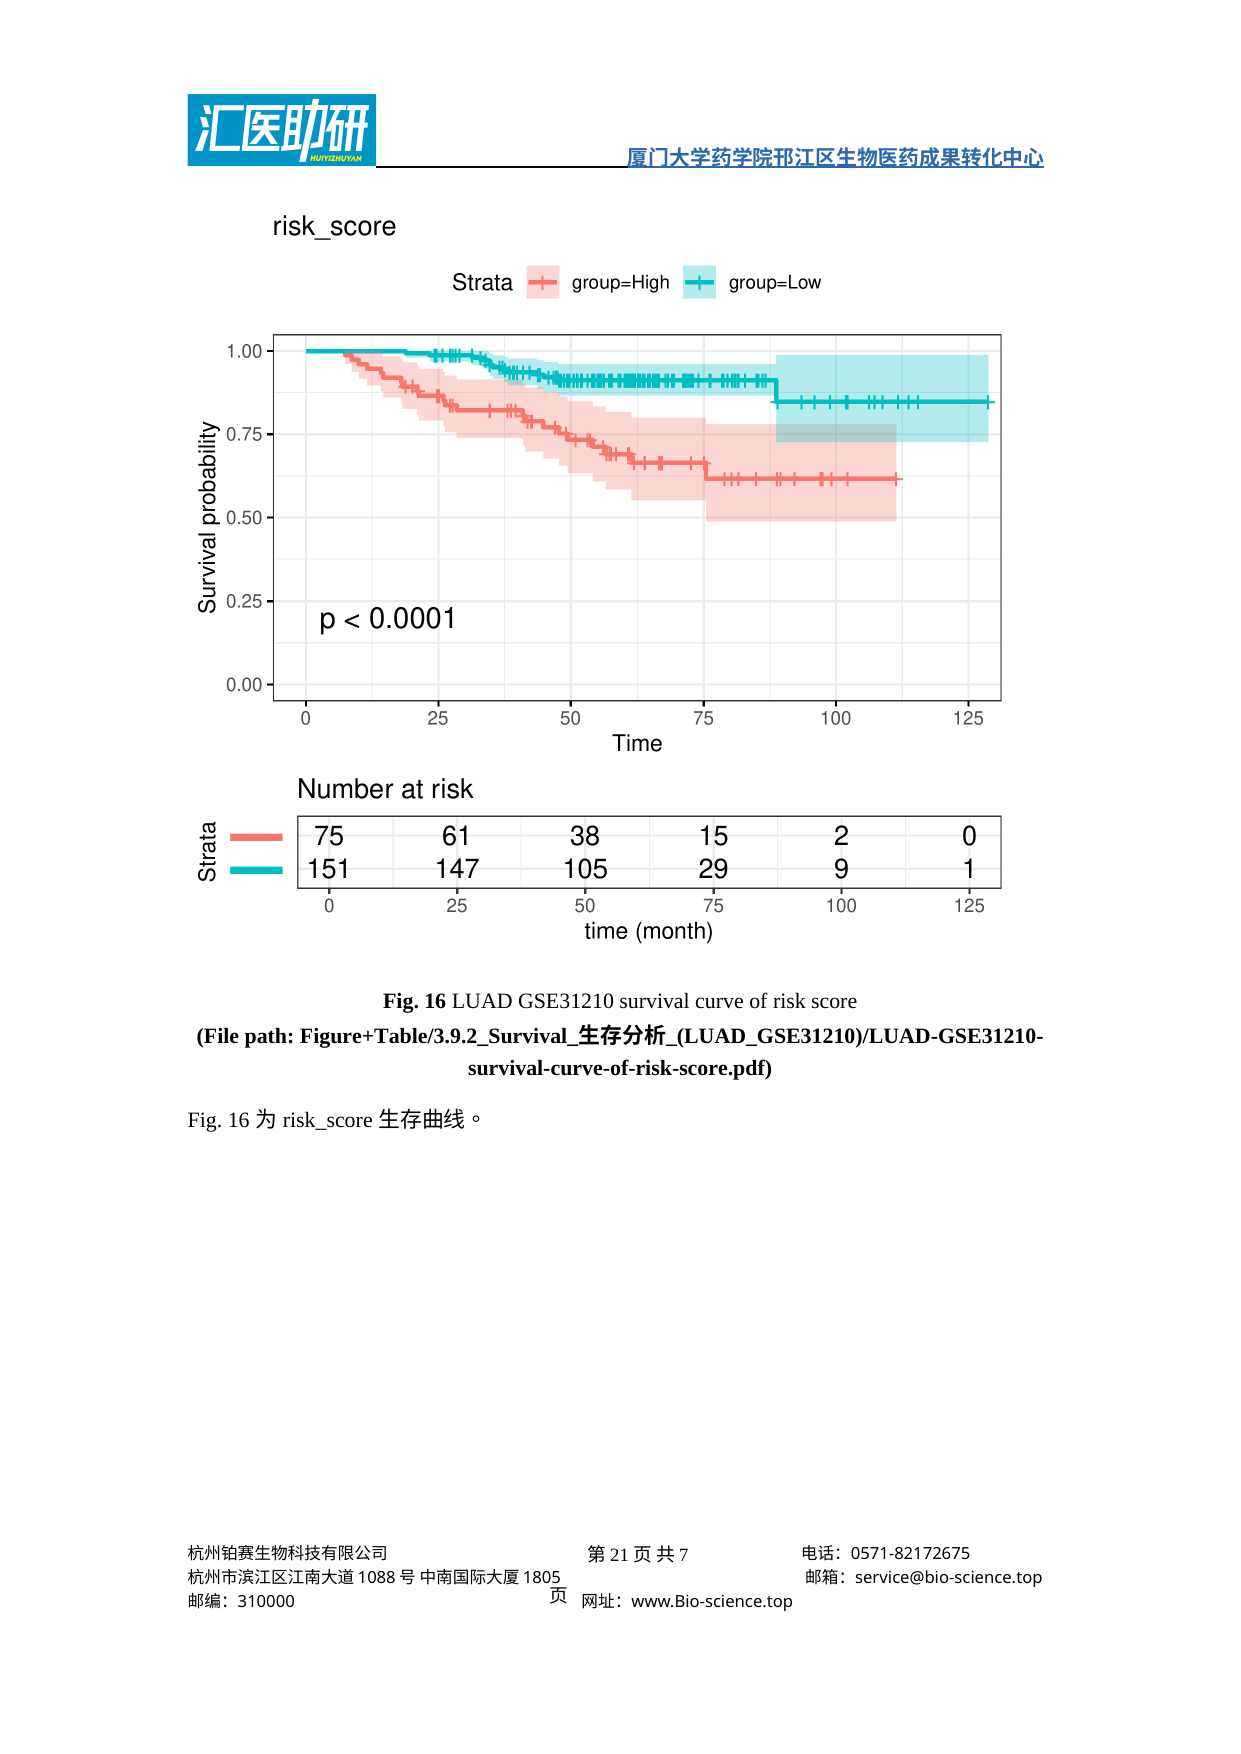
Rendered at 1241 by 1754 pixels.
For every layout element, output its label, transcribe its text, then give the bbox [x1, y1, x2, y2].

text Fig. 16 LUAD GSE31210 survival curve of risk score [187, 988, 1053, 1013]
picture [201, 118, 208, 127]
picture [196, 131, 208, 150]
picture [204, 106, 210, 114]
picture [210, 106, 243, 150]
picture [282, 99, 327, 161]
text Fig. 16 为 risk_score 生存曲线。 [187, 1104, 1053, 1134]
text (File path: Figure+Table/3.9.2_Survival_生存分析_(LUAD_GSE31210)/LUAD-GSE31210-survival-curve-of-risk-score.pdf) [187, 1021, 1053, 1081]
picture [243, 106, 284, 150]
picture [327, 106, 368, 150]
picture [187, 204, 1013, 955]
